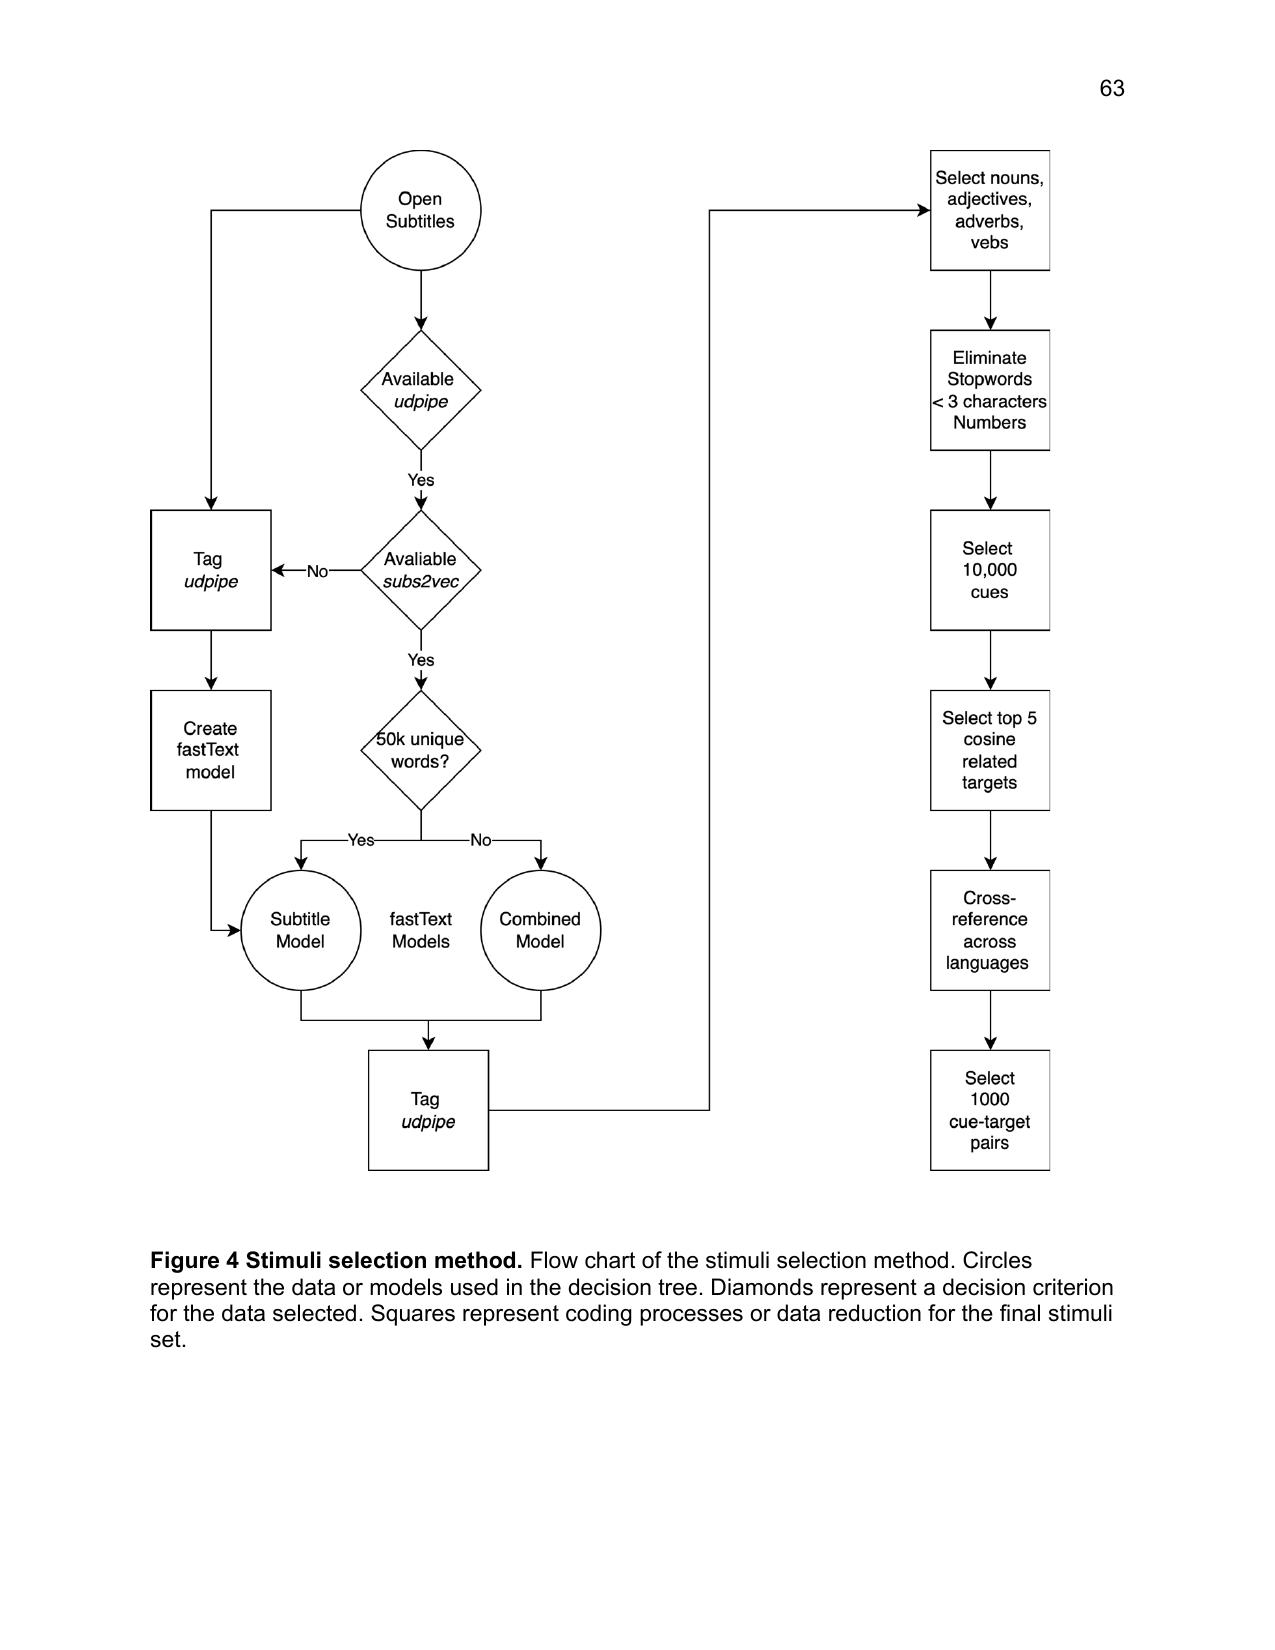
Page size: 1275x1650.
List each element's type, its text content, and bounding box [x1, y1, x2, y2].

text Figure 4 Stimuli selection method. Flow chart of the stimuli selection method. Circles represent the data or models used in the decision tree. Diamonds represent a decision criterion for the data selected. Squares represent coding processes or data reduction for the final stimuli set. [150, 1247, 1125, 1353]
picture [150, 150, 1050, 1171]
